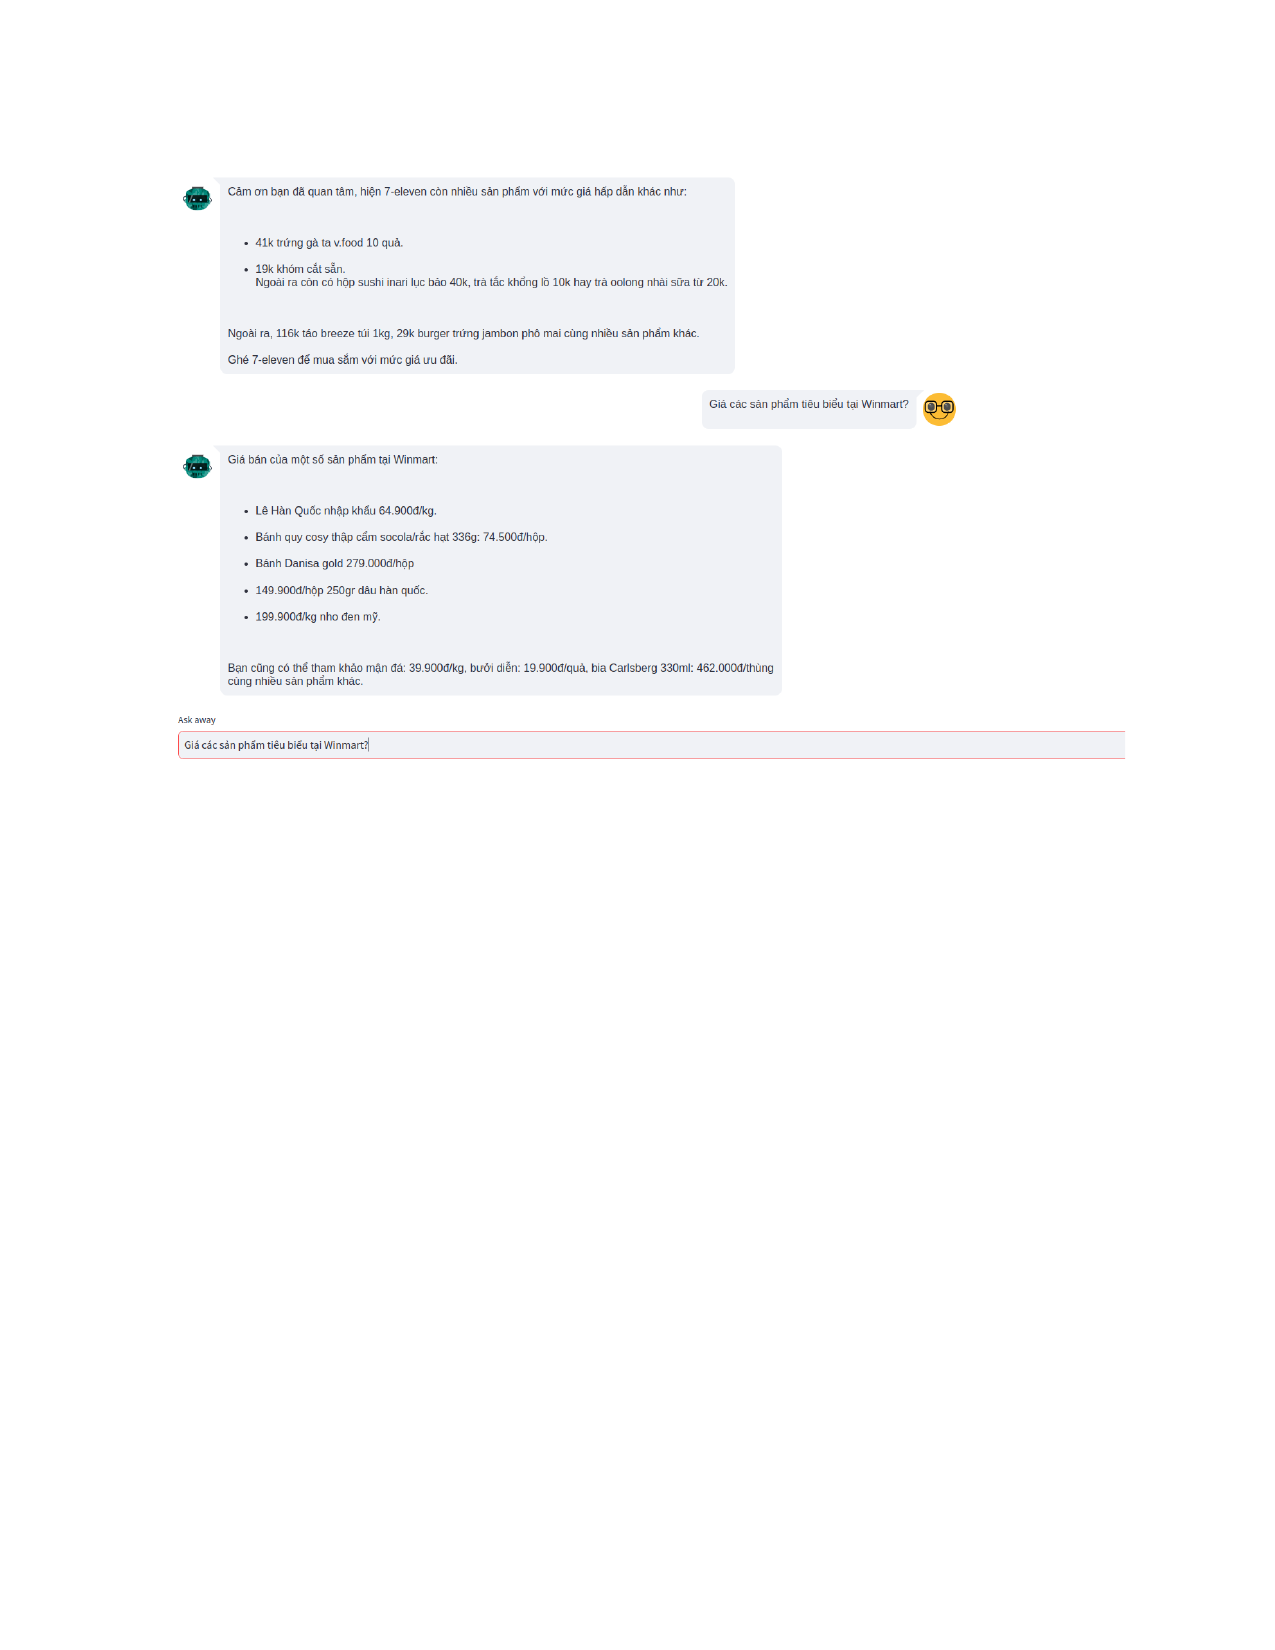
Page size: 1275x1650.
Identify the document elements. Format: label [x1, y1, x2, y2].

picture [150, 150, 1125, 774]
